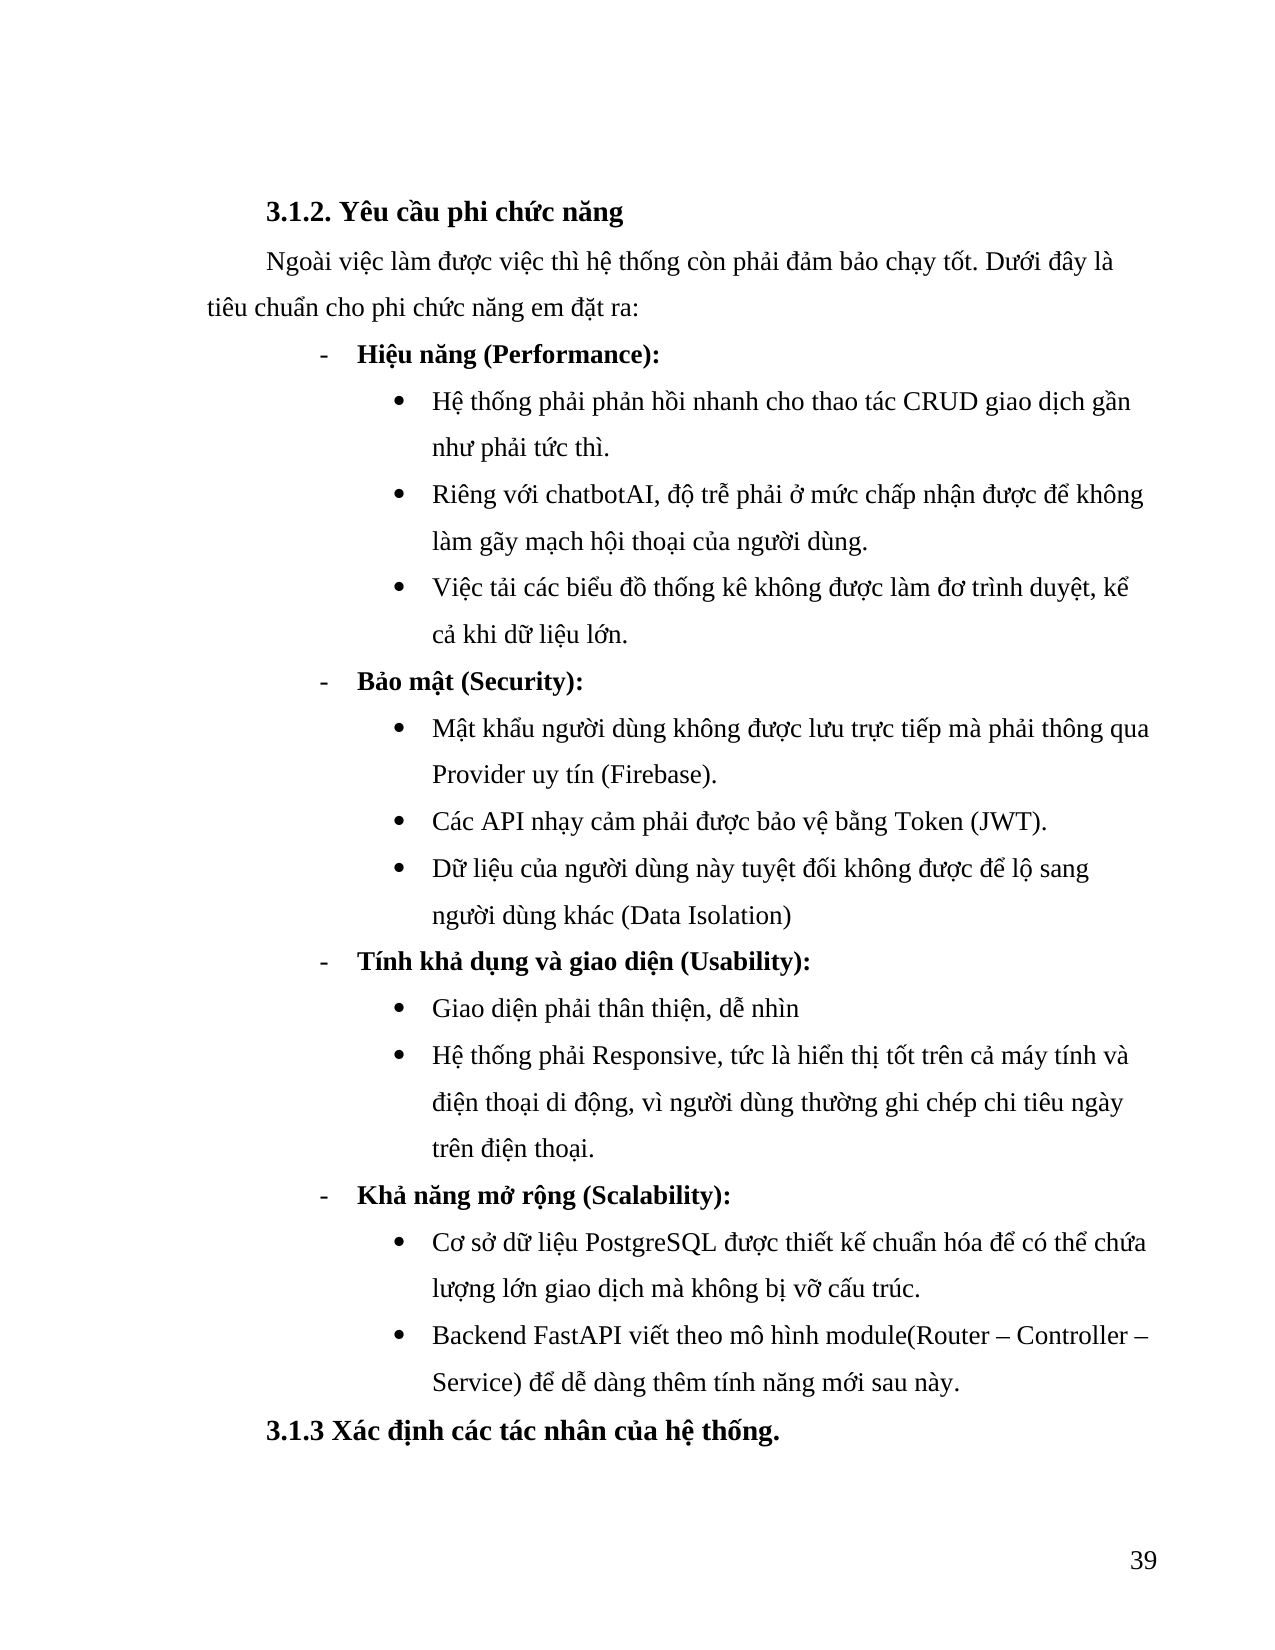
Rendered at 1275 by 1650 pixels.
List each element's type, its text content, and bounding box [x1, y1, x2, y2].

list Dữ liệu của người dùng này tuyệt đối không được để lộ sang người dùng khác (Data Isolation) [394, 852, 1157, 930]
list Cơ sở dữ liệu PostgreSQL được thiết kế chuẩn hóa để có thể chứa lượng lớn giao dịch mà không bị vỡ cấu trúc. [394, 1226, 1157, 1304]
list Hệ thống phải phản hồi nhanh cho thao tác CRUD giao dịch gần như phải tức thì. [394, 385, 1157, 463]
list Hiệu năng (Performance): [319, 338, 1157, 369]
text 3.1.2. Yêu cầu phi chức năng [207, 194, 1157, 228]
list Bảo mật (Security): [319, 665, 1157, 696]
list Backend FastAPI viết theo mô hình module(Router – Controller – Service) để dễ dàng thêm tính năng mới sau này. [394, 1319, 1157, 1397]
list Tính khả dụng và giao diện (Usability): [319, 945, 1157, 977]
list Riêng với chatbotAI, độ trễ phải ở mức chấp nhận được để không làm gãy mạch hội thoại của người dùng. [394, 478, 1157, 556]
list Giao diện phải thân thiện, dễ nhìn [394, 992, 1157, 1023]
list Các API nhạy cảm phải được bảo vệ bằng Token (JWT). [394, 805, 1157, 836]
text 3.1.3 Xác định các tác nhân của hệ thống. [207, 1413, 1157, 1446]
list Mật khẩu người dùng không được lưu trực tiếp mà phải thông qua Provider uy tín (Firebase). [394, 712, 1157, 789]
list Việc tải các biểu đồ thống kê không được làm đơ trình duyệt, kể cả khi dữ liệu lớn. [394, 572, 1157, 649]
text Ngoài việc làm được việc thì hệ thống còn phải đảm bảo chạy tốt. Dưới đây là tiêu chuẩn cho phi chức năng em đặt ra: [207, 245, 1157, 322]
list Hệ thống phải Responsive, tức là hiển thị tốt trên cả máy tính và điện thoại di động, vì người dùng thường ghi chép chi tiêu ngày trên điện thoại. [394, 1039, 1157, 1163]
list Khả năng mở rộng (Scalability): [319, 1179, 1157, 1210]
